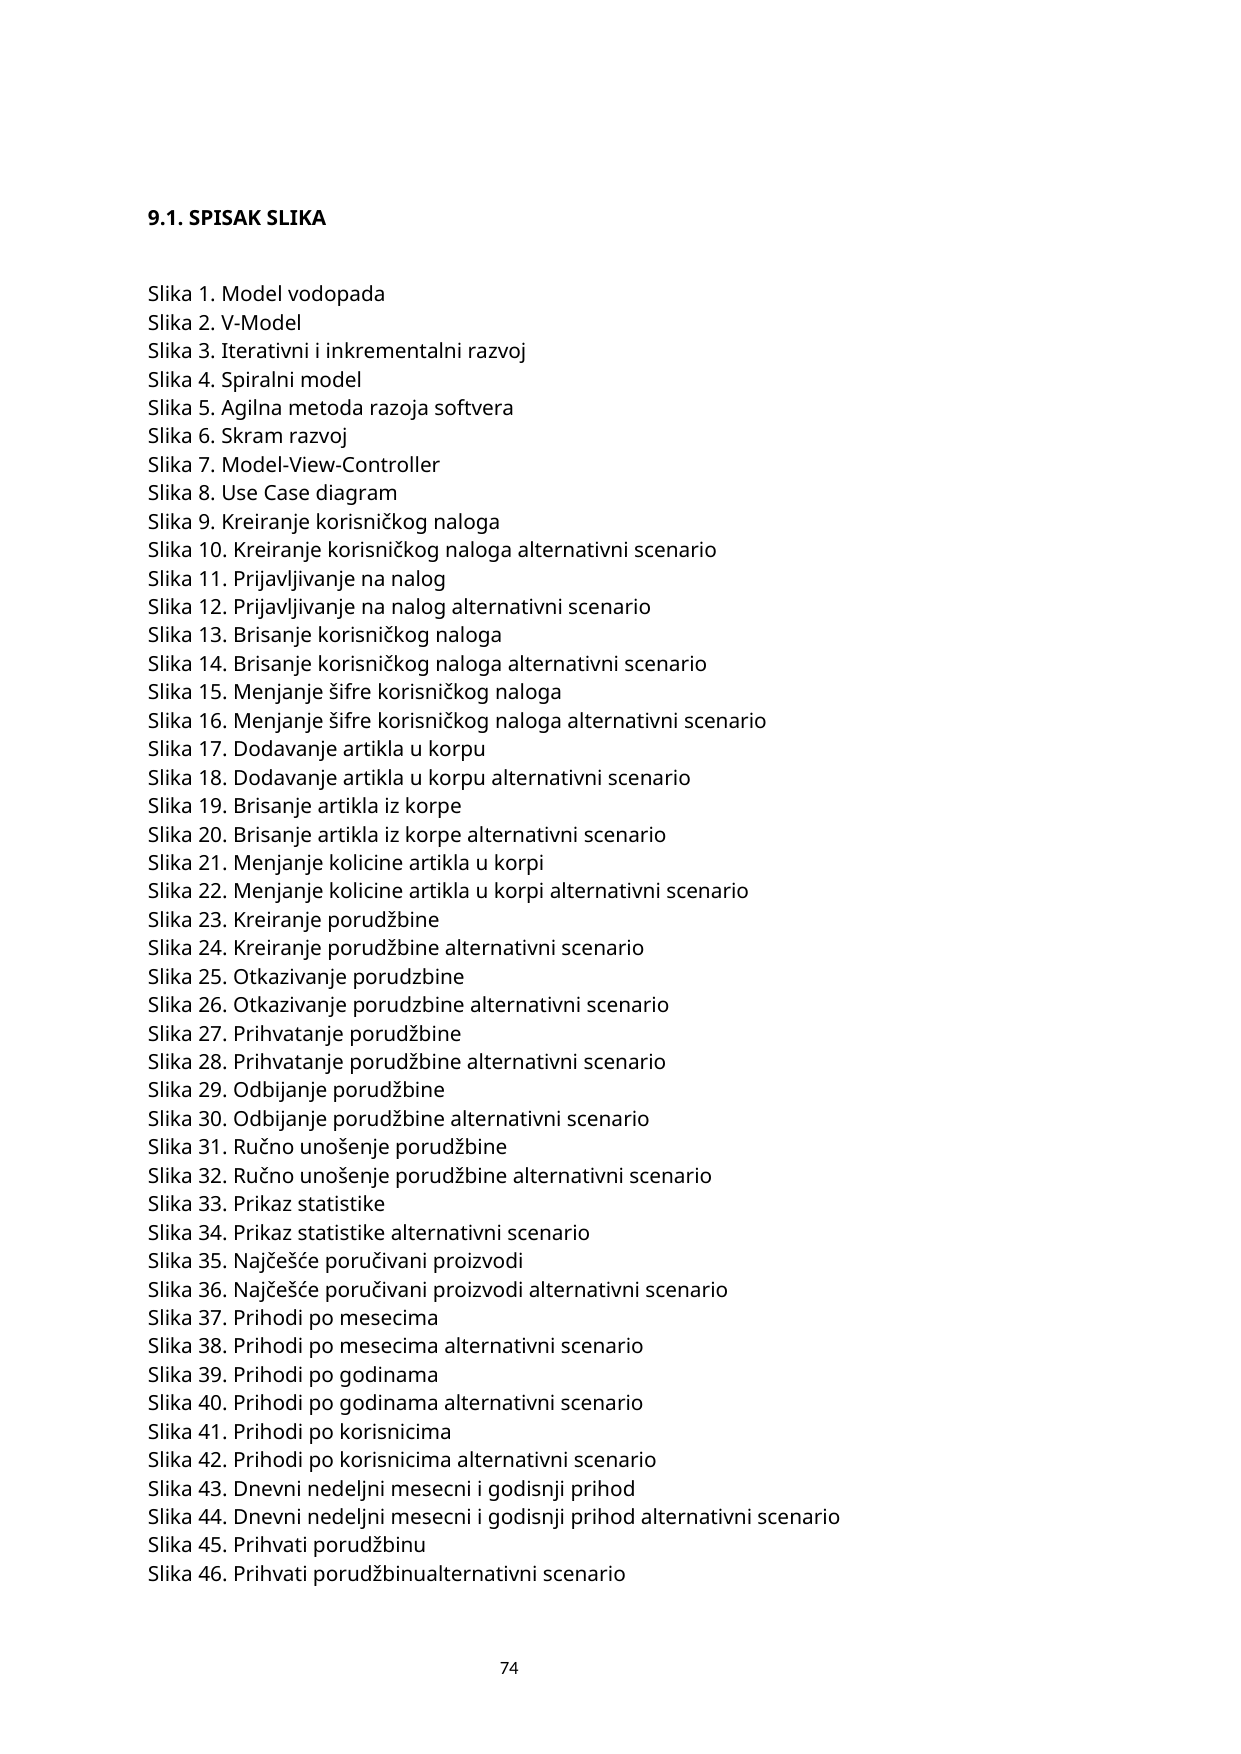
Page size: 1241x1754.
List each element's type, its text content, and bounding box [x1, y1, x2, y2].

text Slika 40. Prihodi po godinama alternativni scenario [148, 1388, 1152, 1417]
text Slika 21. Menjanje kolicine artikla u korpi [148, 848, 1152, 877]
text Slika 42. Prihodi po korisnicima alternativni scenario [148, 1445, 1152, 1474]
text Slika 13. Brisanje korisničkog naloga [148, 621, 1152, 649]
text Slika 33. Prikaz statistike [148, 1189, 1152, 1218]
text Slika 36. Najčešće poručivani proizvodi alternativni scenario [148, 1275, 1152, 1303]
text Slika 25. Otkazivanje porudzbine [148, 962, 1152, 990]
text Slika 23. Kreiranje porudžbine [148, 905, 1152, 933]
text Slika 15. Menjanje šifre korisničkog naloga [148, 677, 1152, 706]
text Slika 3. Iterativni i inkrementalni razvoj [148, 336, 1152, 365]
text Slika 22. Menjanje kolicine artikla u korpi alternativni scenario [148, 877, 1152, 905]
list Slika 4. Spiralni model [148, 365, 1152, 393]
list Slika 6. Skram razvoj [148, 422, 1152, 450]
list Slika 12. Prijavljivanje na nalog alternativni scenario [148, 592, 1152, 621]
list Slika 9. Kreiranje korisničkog naloga [148, 507, 1152, 535]
text Slika 20. Brisanje artikla iz korpe alternativni scenario [148, 820, 1152, 848]
text Slika 38. Prihodi po mesecima alternativni scenario [148, 1332, 1152, 1360]
text Slika 19. Brisanje artikla iz korpe [148, 791, 1152, 820]
text Slika 45. Prihvati porudžbinu [148, 1531, 1152, 1559]
text Slika 27. Prihvatanje porudžbine [148, 1019, 1152, 1047]
text Slika 34. Prikaz statistike alternativni scenario [148, 1218, 1152, 1246]
text Slika 43. Dnevni nedeljni mesecni i godisnji prihod [148, 1474, 1152, 1502]
list Slika 5. Agilna metoda razoja softvera [148, 393, 1152, 422]
text Slika 28. Prihvatanje porudžbine alternativni scenario [148, 1047, 1152, 1076]
text Slika 16. Menjanje šifre korisničkog naloga alternativni scenario [148, 706, 1152, 734]
text Slika 14. Brisanje korisničkog naloga alternativni scenario [148, 649, 1152, 677]
text Slika 37. Prihodi po mesecima [148, 1303, 1152, 1332]
text Slika 2. V-Model [148, 308, 1152, 336]
text Slika 44. Dnevni nedeljni mesecni i godisnji prihod alternativni scenario [148, 1502, 1152, 1531]
list Slika 11. Prijavljivanje na nalog [148, 564, 1152, 592]
text Slika 30. Odbijanje porudžbine alternativni scenario [148, 1104, 1152, 1132]
text Slika 35. Najčešće poručivani proizvodi [148, 1246, 1152, 1275]
text Slika 24. Kreiranje porudžbine alternativni scenario [148, 933, 1152, 962]
subtitle SPISAK SLIKA [148, 203, 1152, 232]
text Slika 46. Prihvati porudžbinualternativni scenario [148, 1559, 1152, 1587]
list Slika 10. Kreiranje korisničkog naloga alternativni scenario [148, 535, 1152, 564]
text Slika 18. Dodavanje artikla u korpu alternativni scenario [148, 763, 1152, 791]
text Slika 29. Odbijanje porudžbine [148, 1076, 1152, 1104]
text Slika 31. Ručno unošenje porudžbine [148, 1132, 1152, 1161]
text Slika 39. Prihodi po godinama [148, 1360, 1152, 1388]
text Slika 41. Prihodi po korisnicima [148, 1417, 1152, 1445]
text Slika 7. Model-View-Controller [148, 450, 1152, 478]
text Slika 17. Dodavanje artikla u korpu [148, 734, 1152, 763]
text Slika 1. Model vodopada [148, 279, 1152, 308]
text Slika 8. Use Case diagram [148, 478, 1152, 507]
text Slika 32. Ručno unošenje porudžbine alternativni scenario [148, 1161, 1152, 1189]
text Slika 26. Otkazivanje porudzbine alternativni scenario [148, 990, 1152, 1019]
